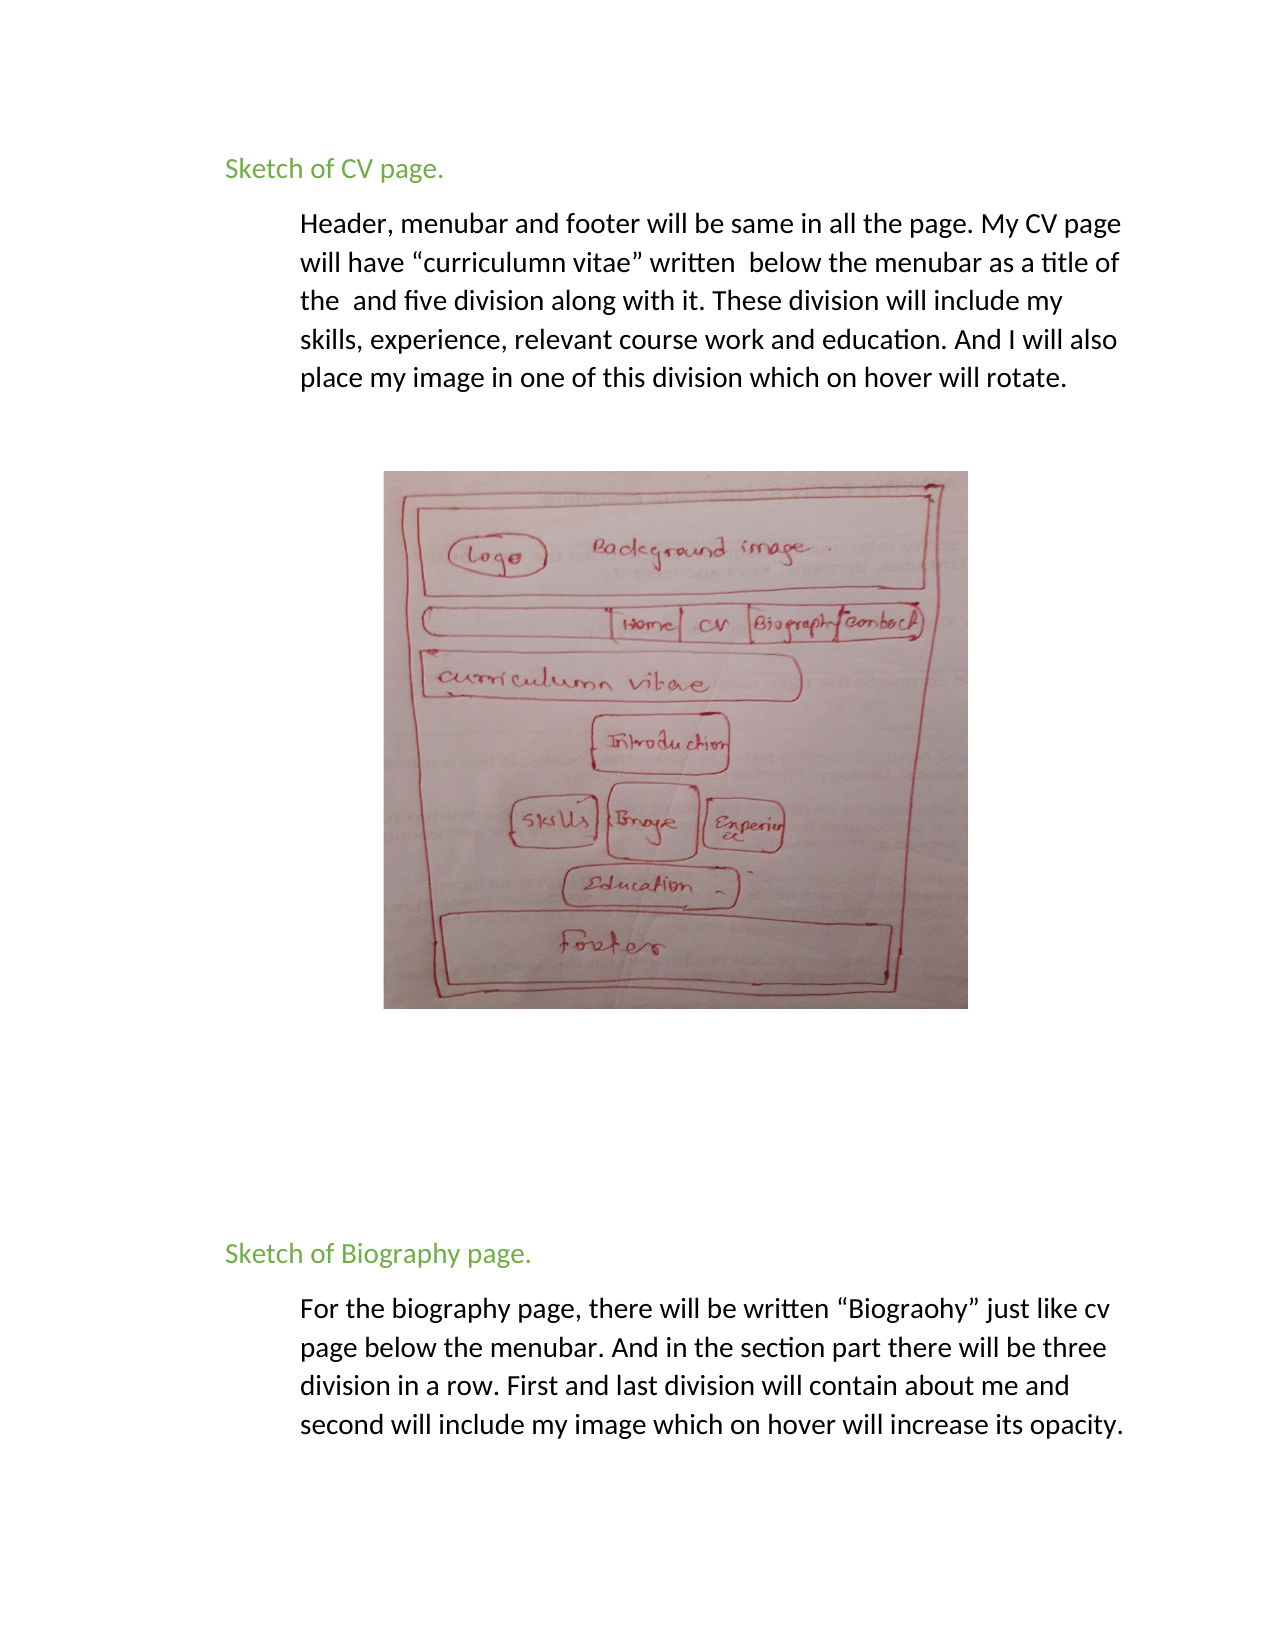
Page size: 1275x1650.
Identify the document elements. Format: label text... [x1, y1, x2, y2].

text Sketch of Biography page. [150, 1236, 1125, 1271]
text Sketch of CV page. [150, 150, 1125, 186]
text Header, menubar and footer will be same in all the page. My CV page will have “curriculumn vitae” written below the menubar as a title of the and five division along with it. These division will include my skills, experience, relevant course work and education. And I will also place my image in one of this division which on hover will rotate. [300, 206, 1125, 395]
text For the biography page, there will be written “Biograohy” just like cv page below the menubar. And in the section part there will be three division in a row. First and last division will contain about me and second will include my image which on hover will increase its opacity. [300, 1291, 1125, 1442]
picture [383, 471, 968, 1009]
